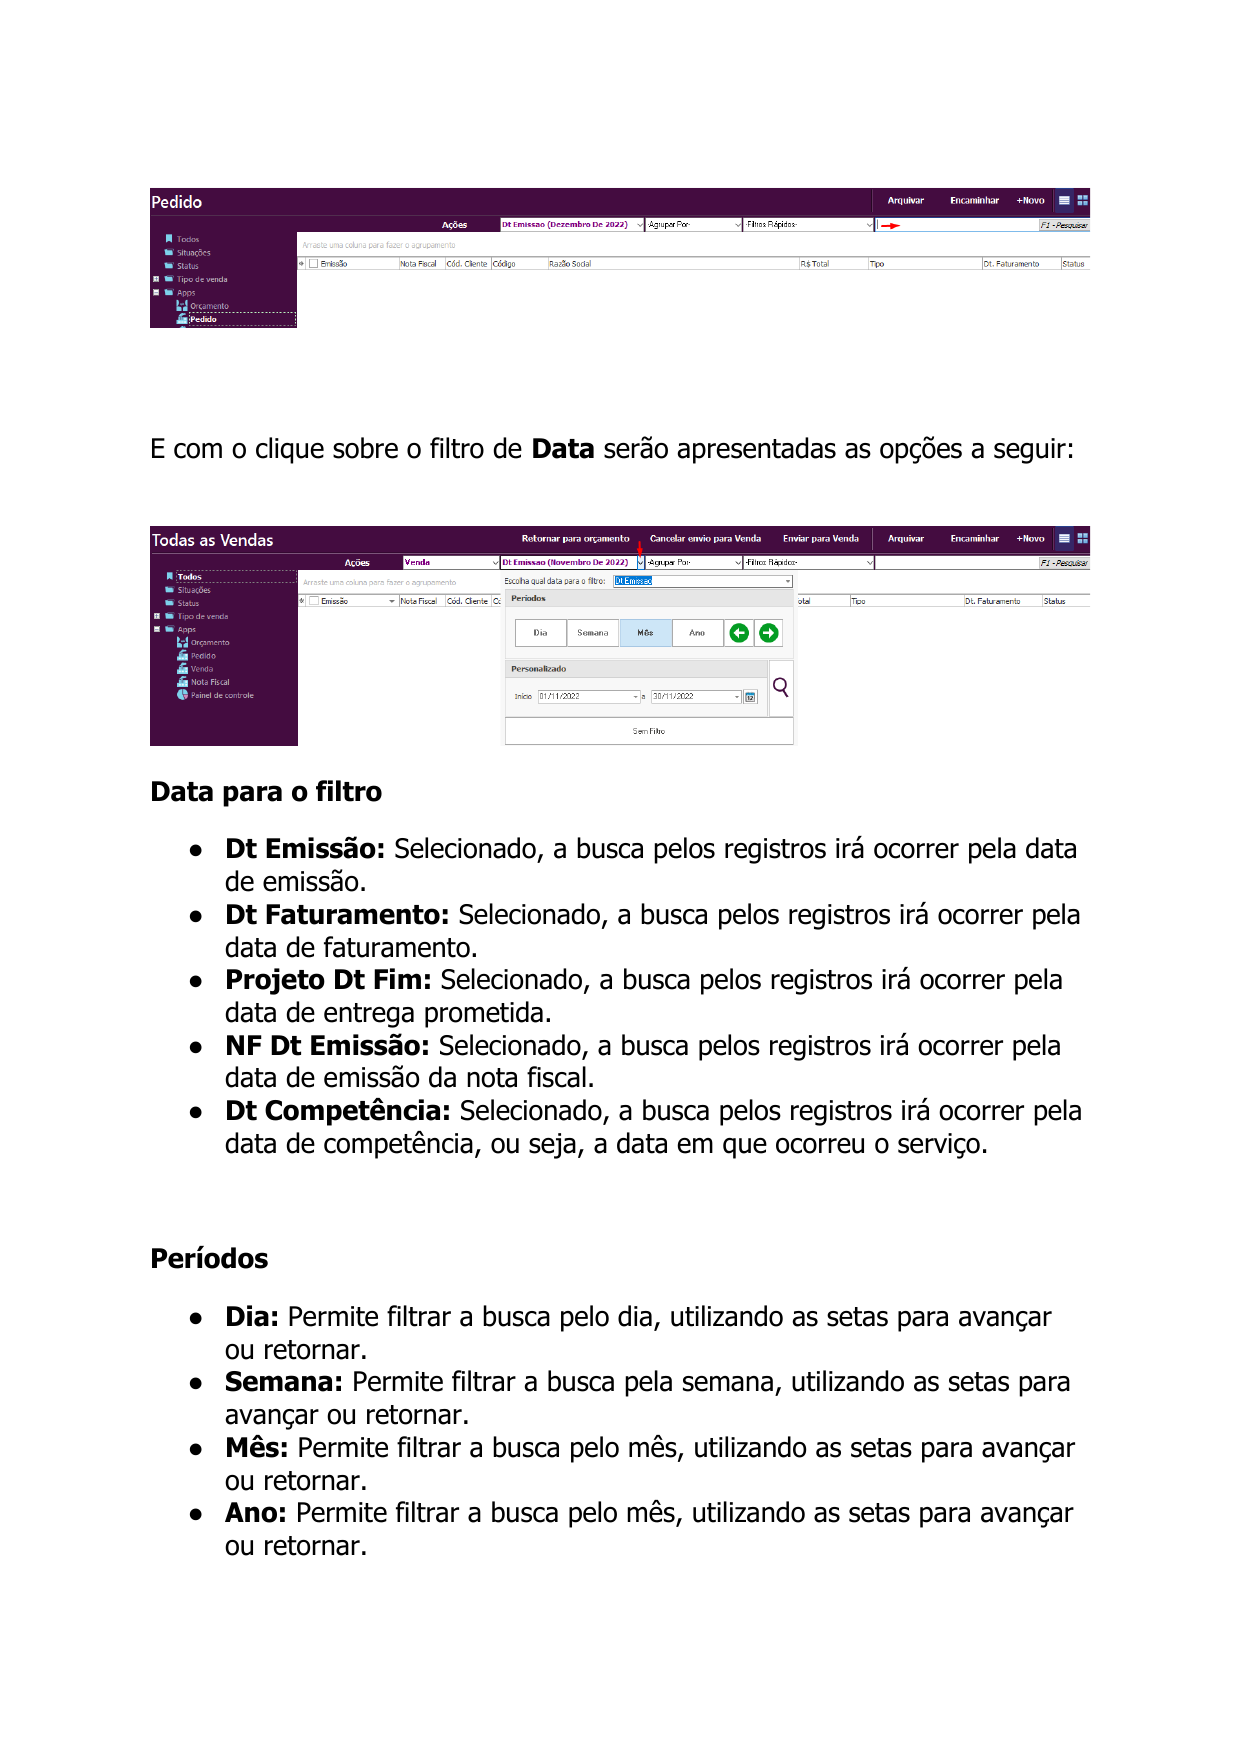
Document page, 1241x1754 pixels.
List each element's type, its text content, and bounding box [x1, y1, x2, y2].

list Dt Competência: Selecionado, a busca pelos registros irá ocorrer pela data de competência, ou seja, a data em que ocorreu o serviço. [187, 1093, 1090, 1159]
picture [150, 526, 1091, 746]
list Semana: Permite filtrar a busca pela semana, utilizando as setas para avançar ou retornar. [187, 1365, 1090, 1430]
list Projeto Dt Fim: Selecionado, a busca pelos registros irá ocorrer pela data de entrega prometida. [187, 963, 1090, 1028]
picture [150, 187, 1091, 328]
list Dt Faturamento: Selecionado, a busca pelos registros irá ocorrer pela data de faturamento. [187, 897, 1090, 963]
list Dt Emissão: Selecionado, a busca pelos registros irá ocorrer pela data de emissão. [187, 832, 1090, 897]
text Data para o filtro [150, 774, 1090, 807]
text Períodos [150, 1242, 1090, 1274]
list Mês: Permite filtrar a busca pelo mês, utilizando as setas para avançar ou retornar. [187, 1430, 1090, 1496]
list NF Dt Emissão: Selecionado, a busca pelos registros irá ocorrer pela data de emissão da nota fiscal. [187, 1028, 1090, 1093]
list Ano: Permite filtrar a busca pelo mês, utilizando as setas para avançar ou retornar. [187, 1496, 1090, 1561]
text E com o clique sobre o filtro de Data serão apresentadas as opções a seguir: [150, 431, 1090, 464]
list Dia: Permite filtrar a busca pelo dia, utilizando as setas para avançar ou retornar. [187, 1299, 1090, 1365]
